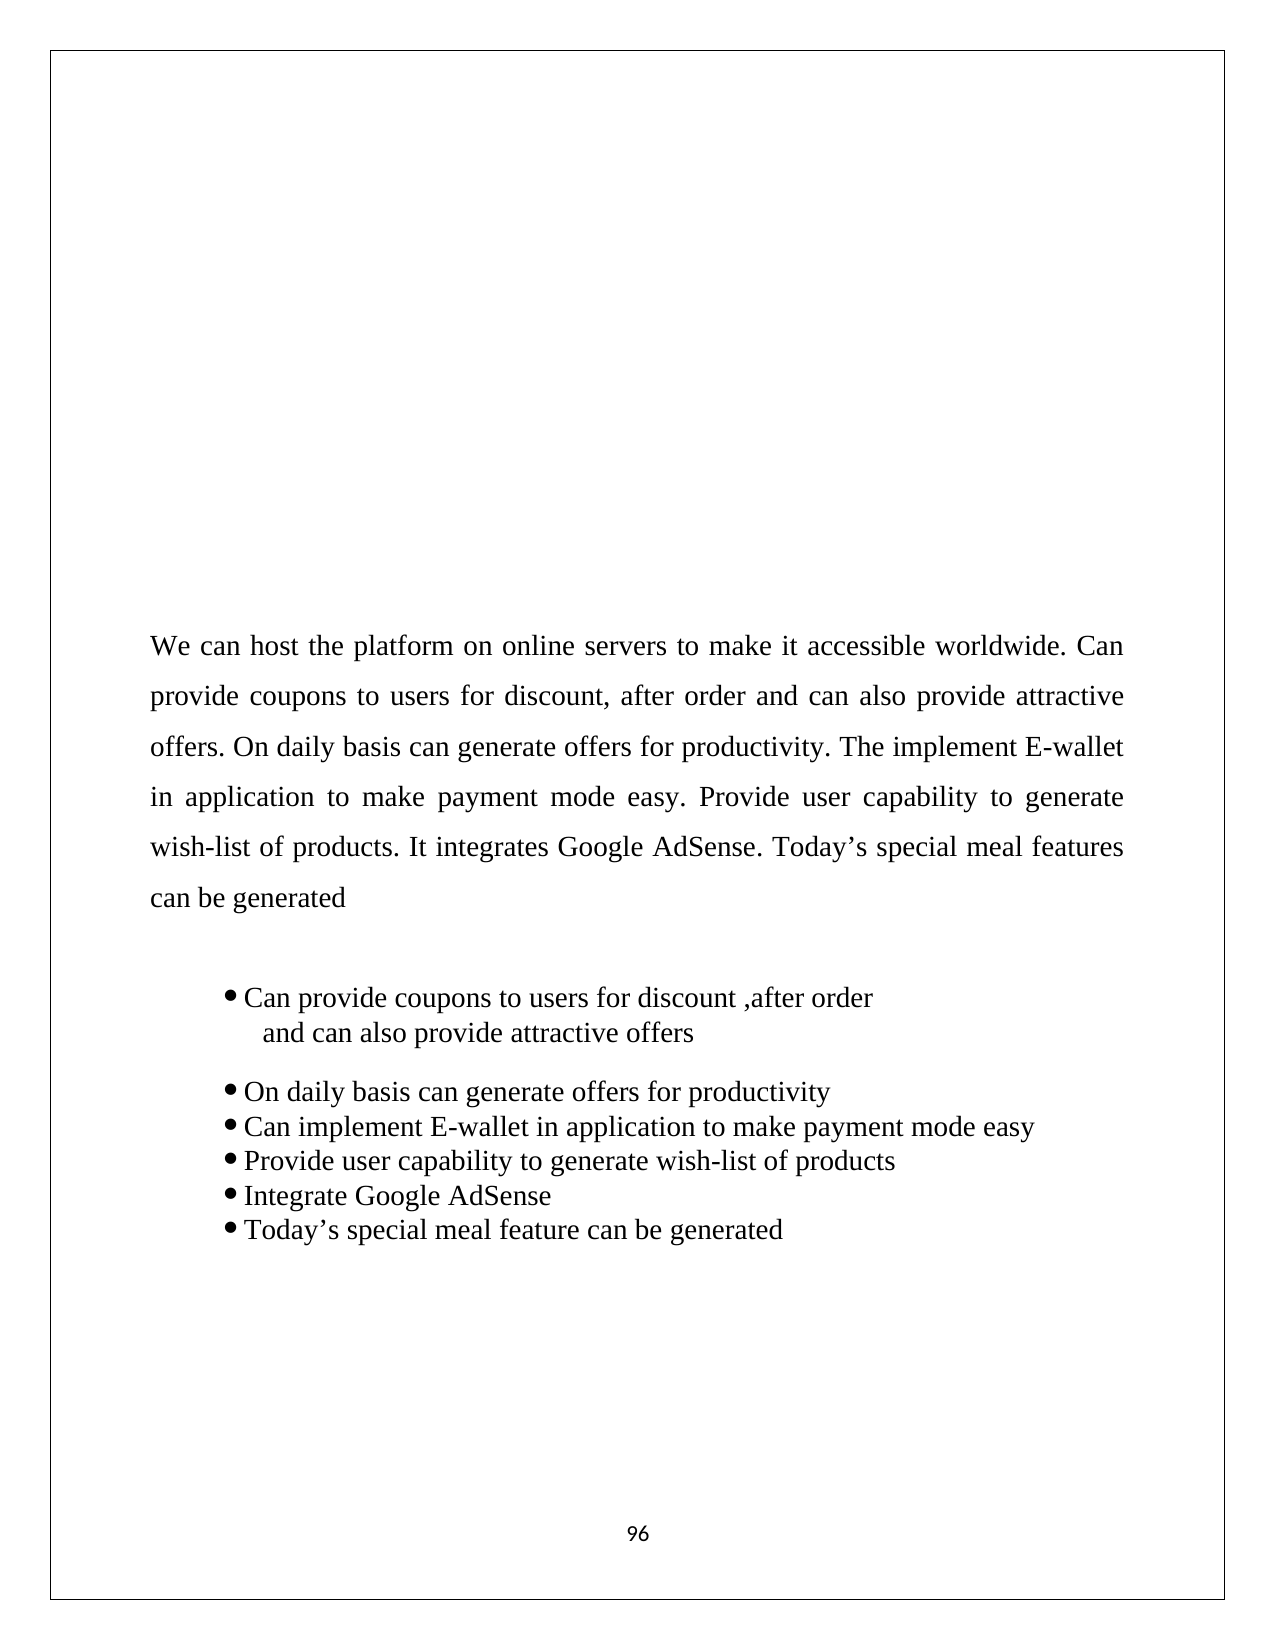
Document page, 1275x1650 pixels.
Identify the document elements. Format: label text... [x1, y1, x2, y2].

list Integrate Google AdSense [225, 1178, 1125, 1212]
list On daily basis can generate offers for productivity [225, 1074, 1125, 1109]
text We can host the platform on online servers to make it accessible worldwide. Can provide coupons to users for discount, after order and can also provide attractive offers. On daily basis can generate offers for productivity. The implement E-wallet in application to make payment mode easy. Provide user capability to generate wish-list of products. It integrates Google AdSense. Today’s special meal features can be generated [150, 628, 1125, 913]
list Can provide coupons to users for discount ,after order [225, 980, 1125, 1015]
text and can also provide attractive offers [262, 1015, 1125, 1048]
list Today’s special meal feature can be generated [225, 1212, 1125, 1247]
list Provide user capability to generate wish-list of products [225, 1143, 1125, 1178]
list Can implement E-wallet in application to make payment mode easy [225, 1109, 1125, 1143]
